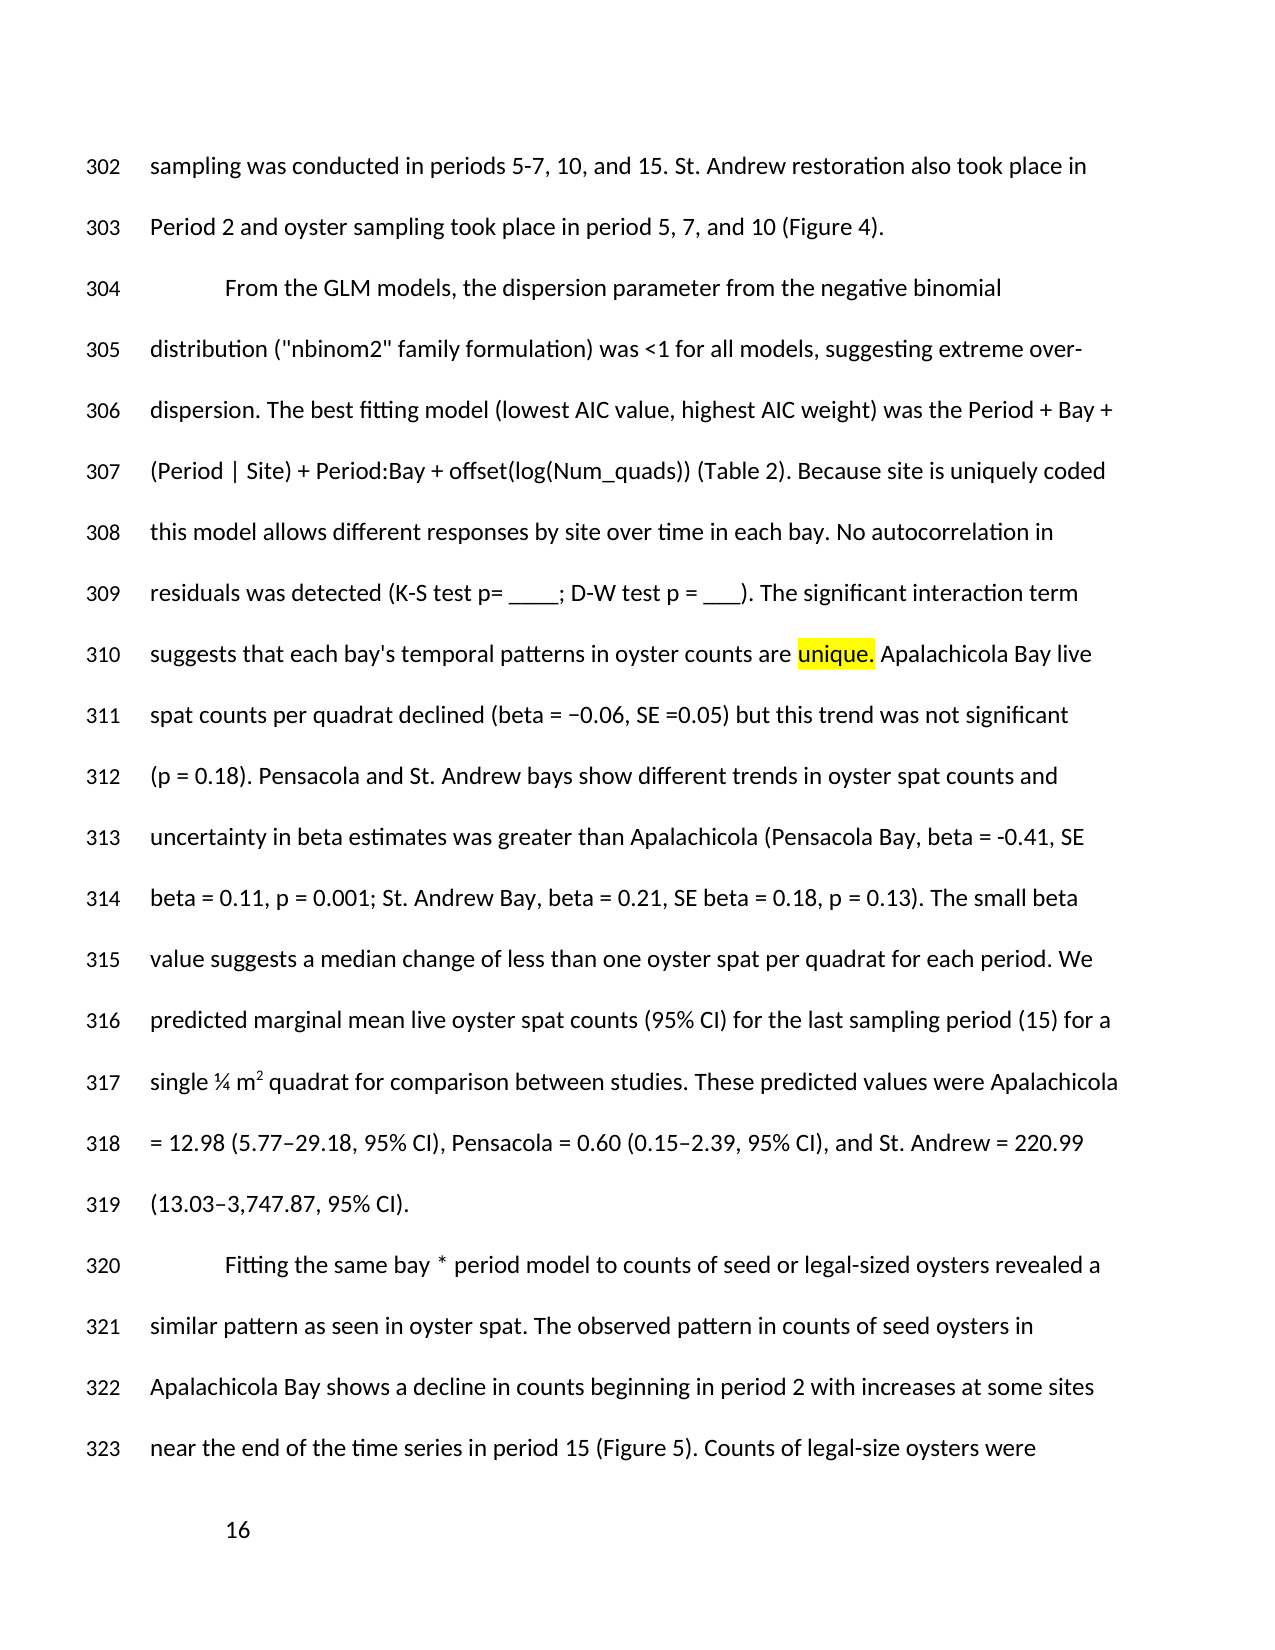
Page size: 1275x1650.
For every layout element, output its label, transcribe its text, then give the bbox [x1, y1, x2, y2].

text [150, 150, 1125, 242]
text From the GLM models, the dispersion parameter from the negative binomial distribution ("nbinom2" family formulation) was <1 for all models, suggesting extreme over-dispersion. The best fitting model (lowest AIC value, highest AIC weight) was the Period + Bay + (Period | Site) + Period:Bay + offset(log(Num_quads)) (Table 2). Because site is uniquely coded this model allows different responses by site over time in each bay. No autocorrelation in residuals was detected (K-S test p= ____; D-W test p = ___). The significant interaction term suggests that each bay's temporal patterns in oyster counts are unique. Apalachicola Bay live spat counts per quadrat declined (beta = −0.06, SE =0.05) but this trend was not significant (p = 0.18). Pensacola and St. Andrew bays show different trends in oyster spat counts and uncertainty in beta estimates was greater than Apalachicola (Pensacola Bay, beta = -0.41, SE beta = 0.11, p = 0.001; St. Andrew Bay, beta = 0.21, SE beta = 0.18, p = 0.13). The small beta value suggests a median change of less than one oyster spat per quadrat for each period. We predicted marginal mean live oyster spat counts (95% CI) for the last sampling period (15) for a single ¼ m2 quadrat for comparison between studies. These predicted values were Apalachicola = 12.98 (5.77–29.18, 95% CI), Pensacola = 0.60 (0.15–2.39, 95% CI), and St. Andrew = 220.99 (13.03–3,747.87, 95% CI). [150, 272, 1125, 1218]
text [150, 1249, 1125, 1462]
